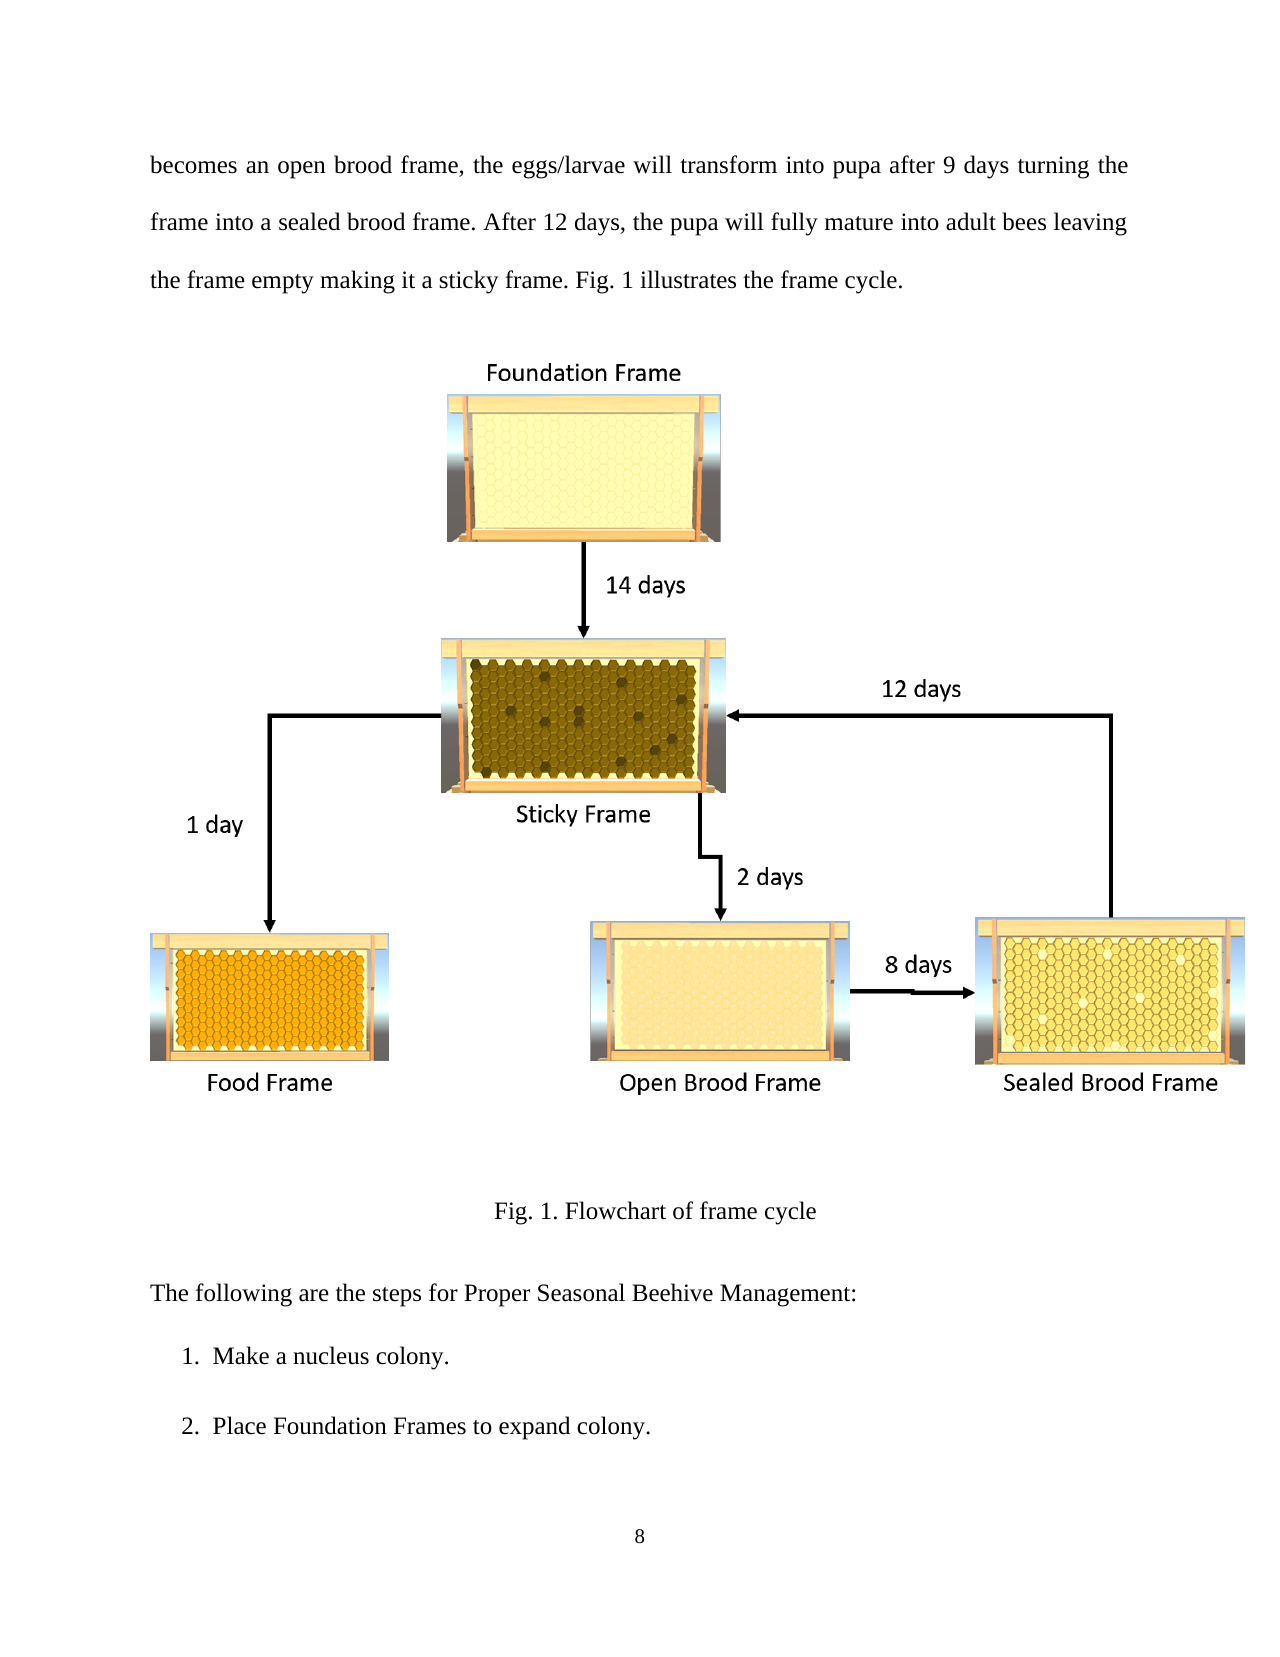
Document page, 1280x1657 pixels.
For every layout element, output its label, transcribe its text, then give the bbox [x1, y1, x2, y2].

picture [150, 347, 1246, 1114]
text 1. Make a nucleus colony. [181, 1341, 1129, 1370]
text 2. Place Foundation Frames to expand colony. [181, 1411, 1129, 1440]
text The following are the steps for Proper Seasonal Beehive Management: [150, 1278, 1129, 1307]
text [150, 150, 1129, 294]
text Fig. 1. Flowchart of frame cycle [150, 1114, 1129, 1225]
